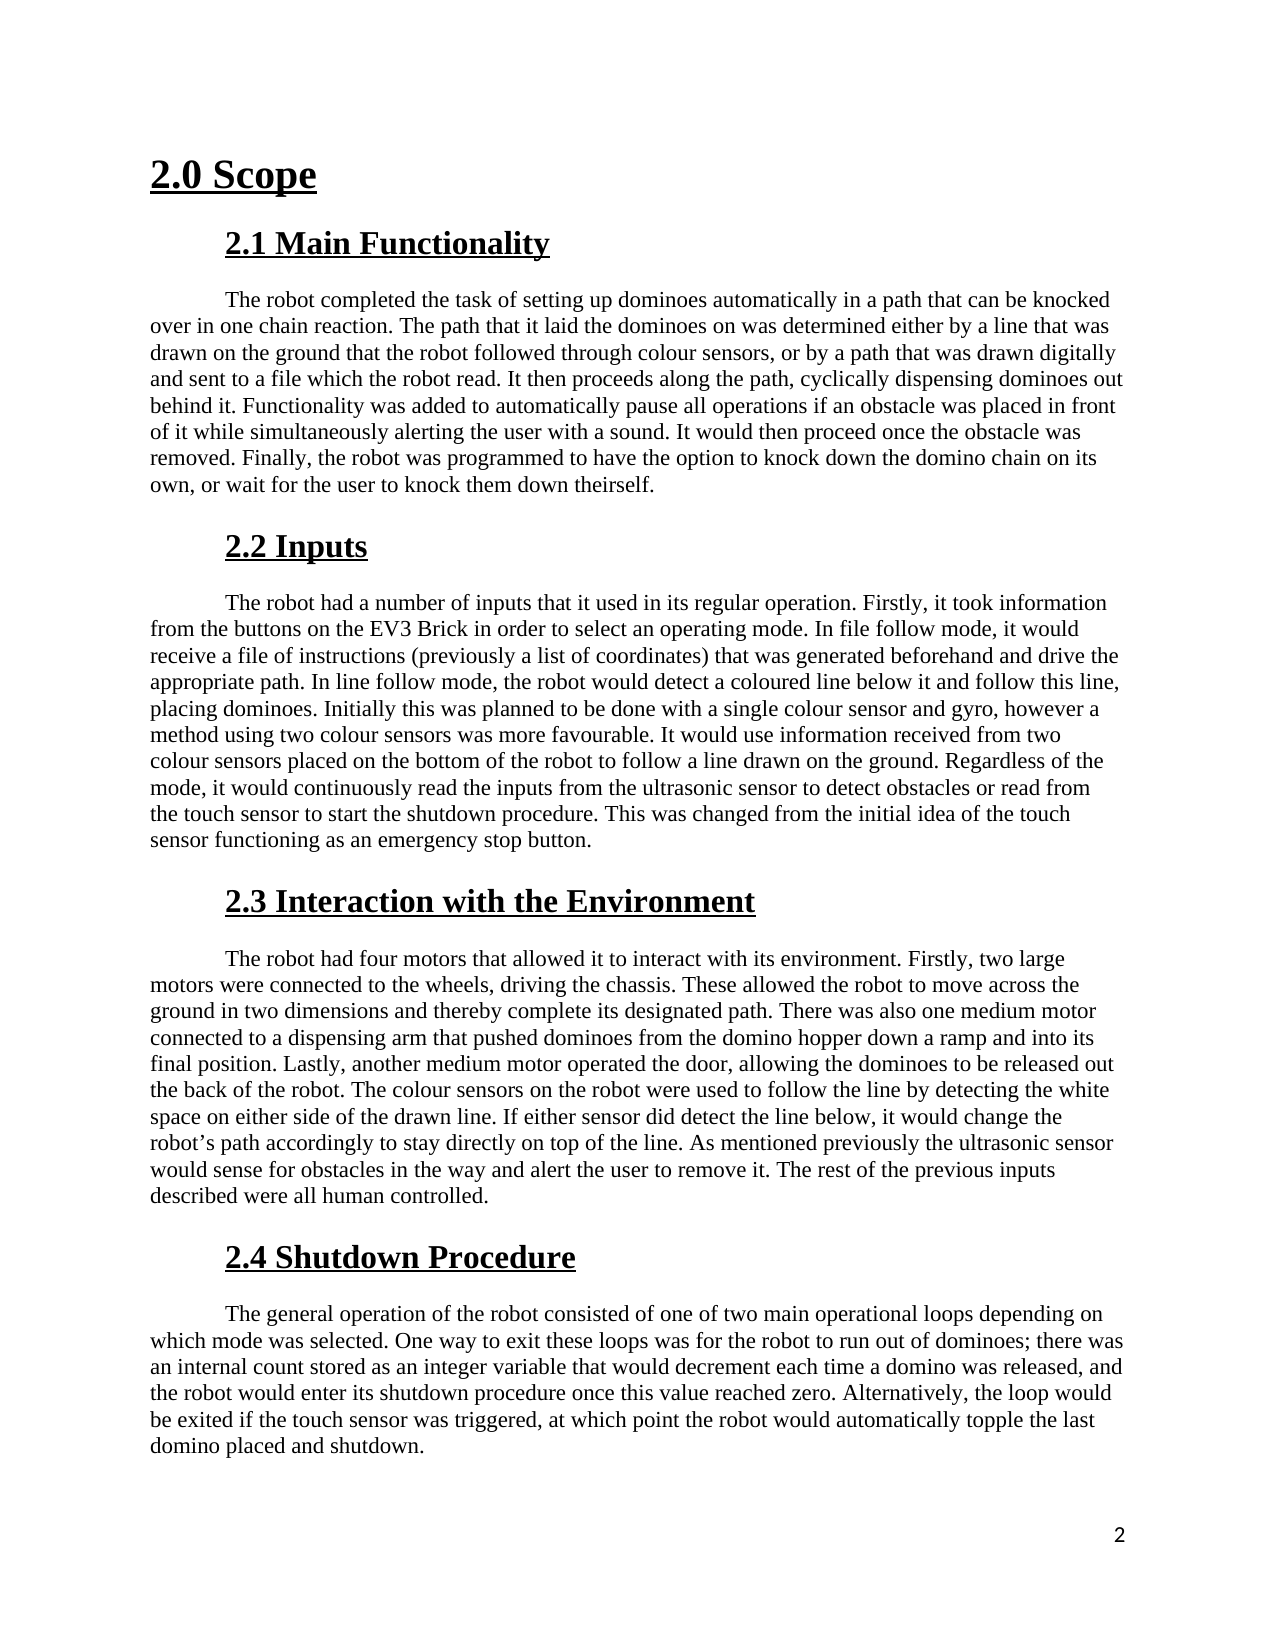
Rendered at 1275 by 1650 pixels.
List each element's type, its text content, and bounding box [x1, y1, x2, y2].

subtitle 2.0 Scope [150, 150, 1125, 198]
subtitle 2.2 Inputs [150, 526, 1125, 564]
text The robot had four motors that allowed it to interact with its environment. Firstly, two large motors were connected to the wheels, driving the chassis. These allowed the robot to move across the ground in two dimensions and thereby complete its designated path. There was also one medium motor connected to a dispensing arm that pushed dominoes from the domino hopper down a ramp and into its final position. Lastly, another medium motor operated the door, allowing the dominoes to be released out the back of the robot. The colour sensors on the robot were used to follow the line by detecting the white space on either side of the drawn line. If either sensor did detect the line below, it would change the robot’s path accordingly to stay directly on top of the line. As mentioned previously the ultrasonic sensor would sense for obstacles in the way and alert the user to remove it. The rest of the previous inputs described were all human controlled. [150, 945, 1125, 1208]
subtitle 2.1 Main Functionality [150, 223, 1125, 261]
text The robot had a number of inputs that it used in its regular operation. Firstly, it took information from the buttons on the EV3 Brick in order to select an operating mode. In file follow mode, it would receive a file of instructions (previously a list of coordinates) that was generated beforehand and drive the appropriate path. In line follow mode, the robot would detect a coloured line below it and follow this line, placing dominoes. Initially this was planned to be done with a single colour sensor and gyro, however a method using two colour sensors was more favourable. It would use information received from two colour sensors placed on the bottom of the robot to follow a line drawn on the ground. Regardless of the mode, it would continuously read the inputs from the ultrasonic sensor to detect obstacles or read from the touch sensor to start the shutdown procedure. This was changed from the initial idea of the touch sensor functioning as an emergency stop button. [150, 589, 1125, 853]
subtitle 2.4 Shutdown Procedure [150, 1237, 1125, 1275]
subtitle 2.3 Interaction with the Environment [150, 881, 1125, 920]
text The general operation of the robot consisted of one of two main operational loops depending on which mode was selected. One way to exit these loops was for the robot to run out of dominoes; there was an internal count stored as an integer variable that would decrement each time a domino was released, and the robot would enter its shutdown procedure once this value reached zero. Alternatively, the loop would be exited if the touch sensor was triggered, at which point the robot would automatically topple the last domino placed and shutdown. [150, 1300, 1125, 1458]
text The robot completed the task of setting up dominoes automatically in a path that can be knocked over in one chain reaction. The path that it laid the dominoes on was determined either by a line that was drawn on the ground that the robot followed through colour sensors, or by a path that was drawn digitally and sent to a file which the robot read. It then proceeds along the path, cyclically dispensing dominoes out behind it. Functionality was added to automatically pause all operations if an obstacle was placed in front of it while simultaneously alerting the user with a sound. It would then proceed once the obstacle was removed. Finally, the robot was programmed to have the option to knock down the domino chain on its own, or wait for the user to knock them down theirself. [150, 286, 1125, 497]
